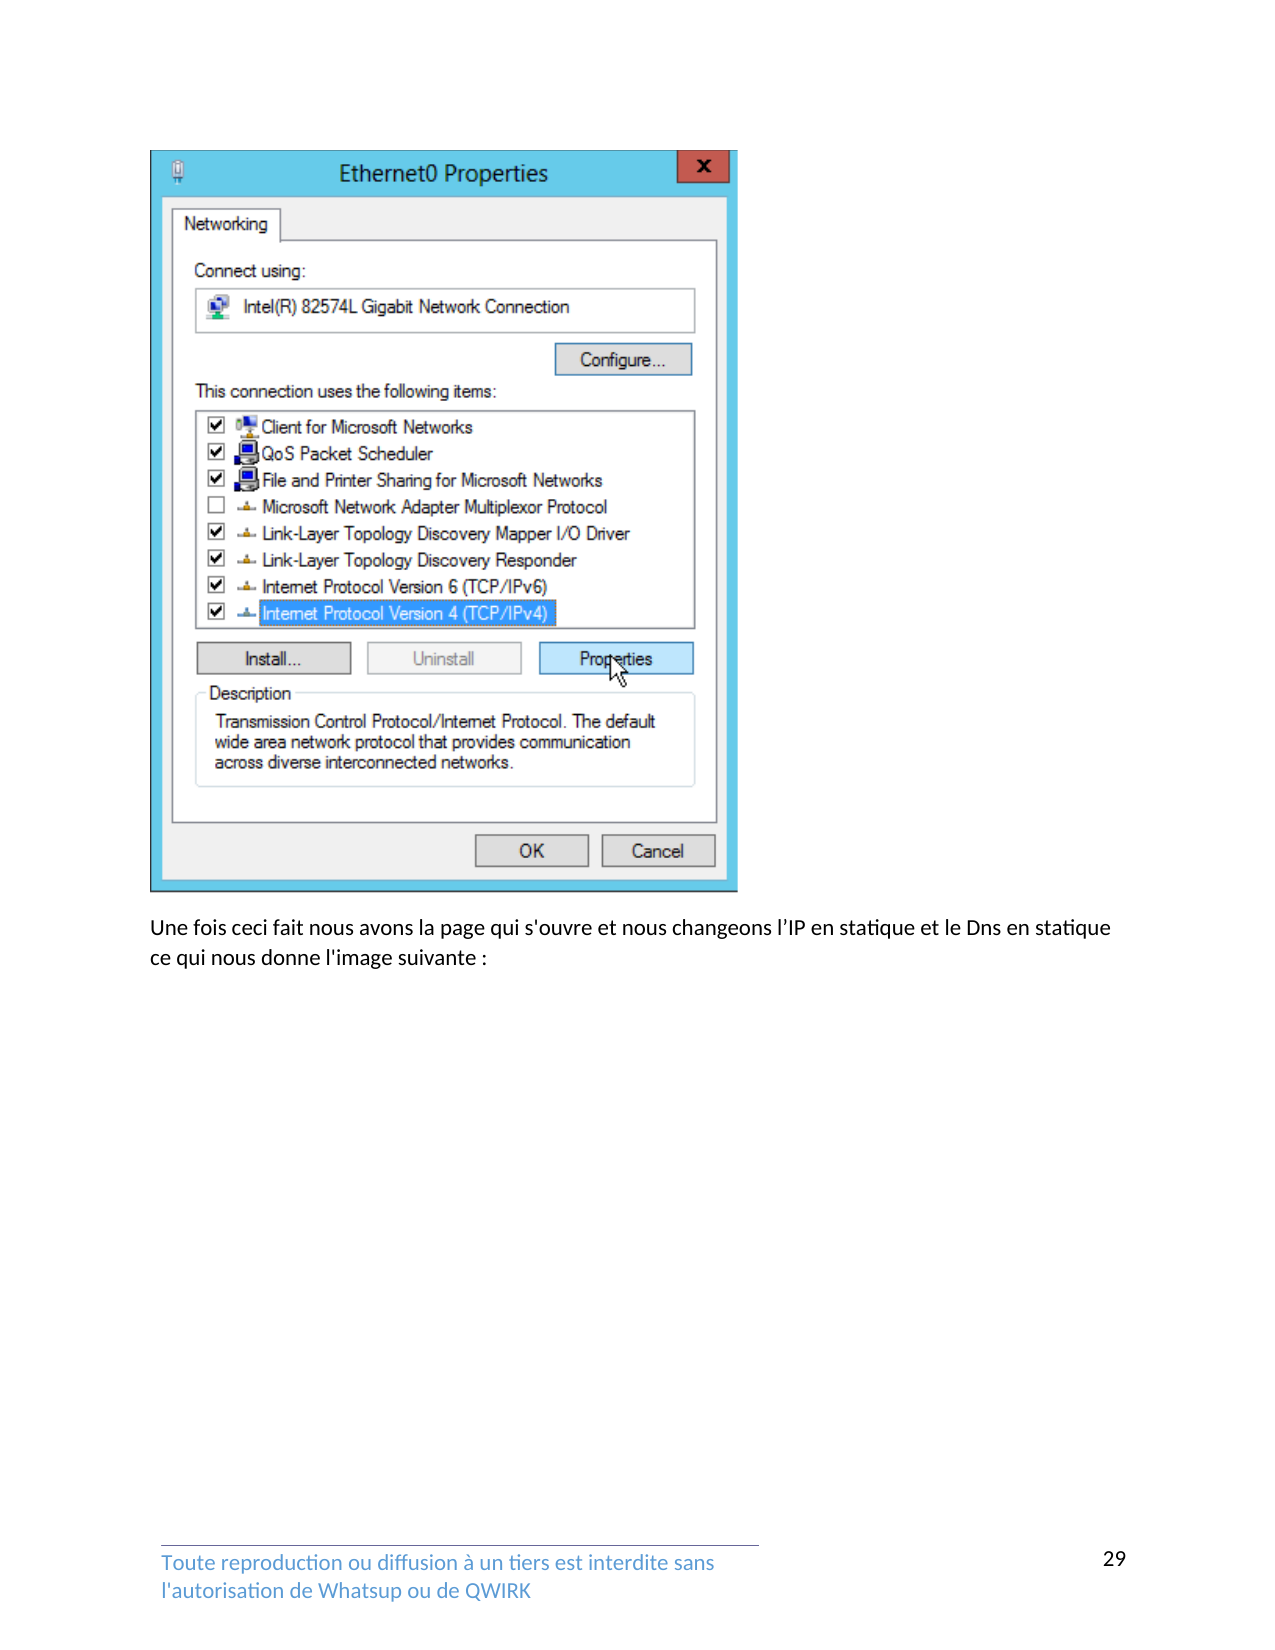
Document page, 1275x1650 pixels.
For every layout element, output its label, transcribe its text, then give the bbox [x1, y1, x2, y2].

picture [150, 150, 738, 894]
text Une fois ceci fait nous avons la page qui s'ouvre et nous changeons l’IP en statique et le Dns en statique ce qui nous donne l'image suivante : [150, 913, 1125, 971]
